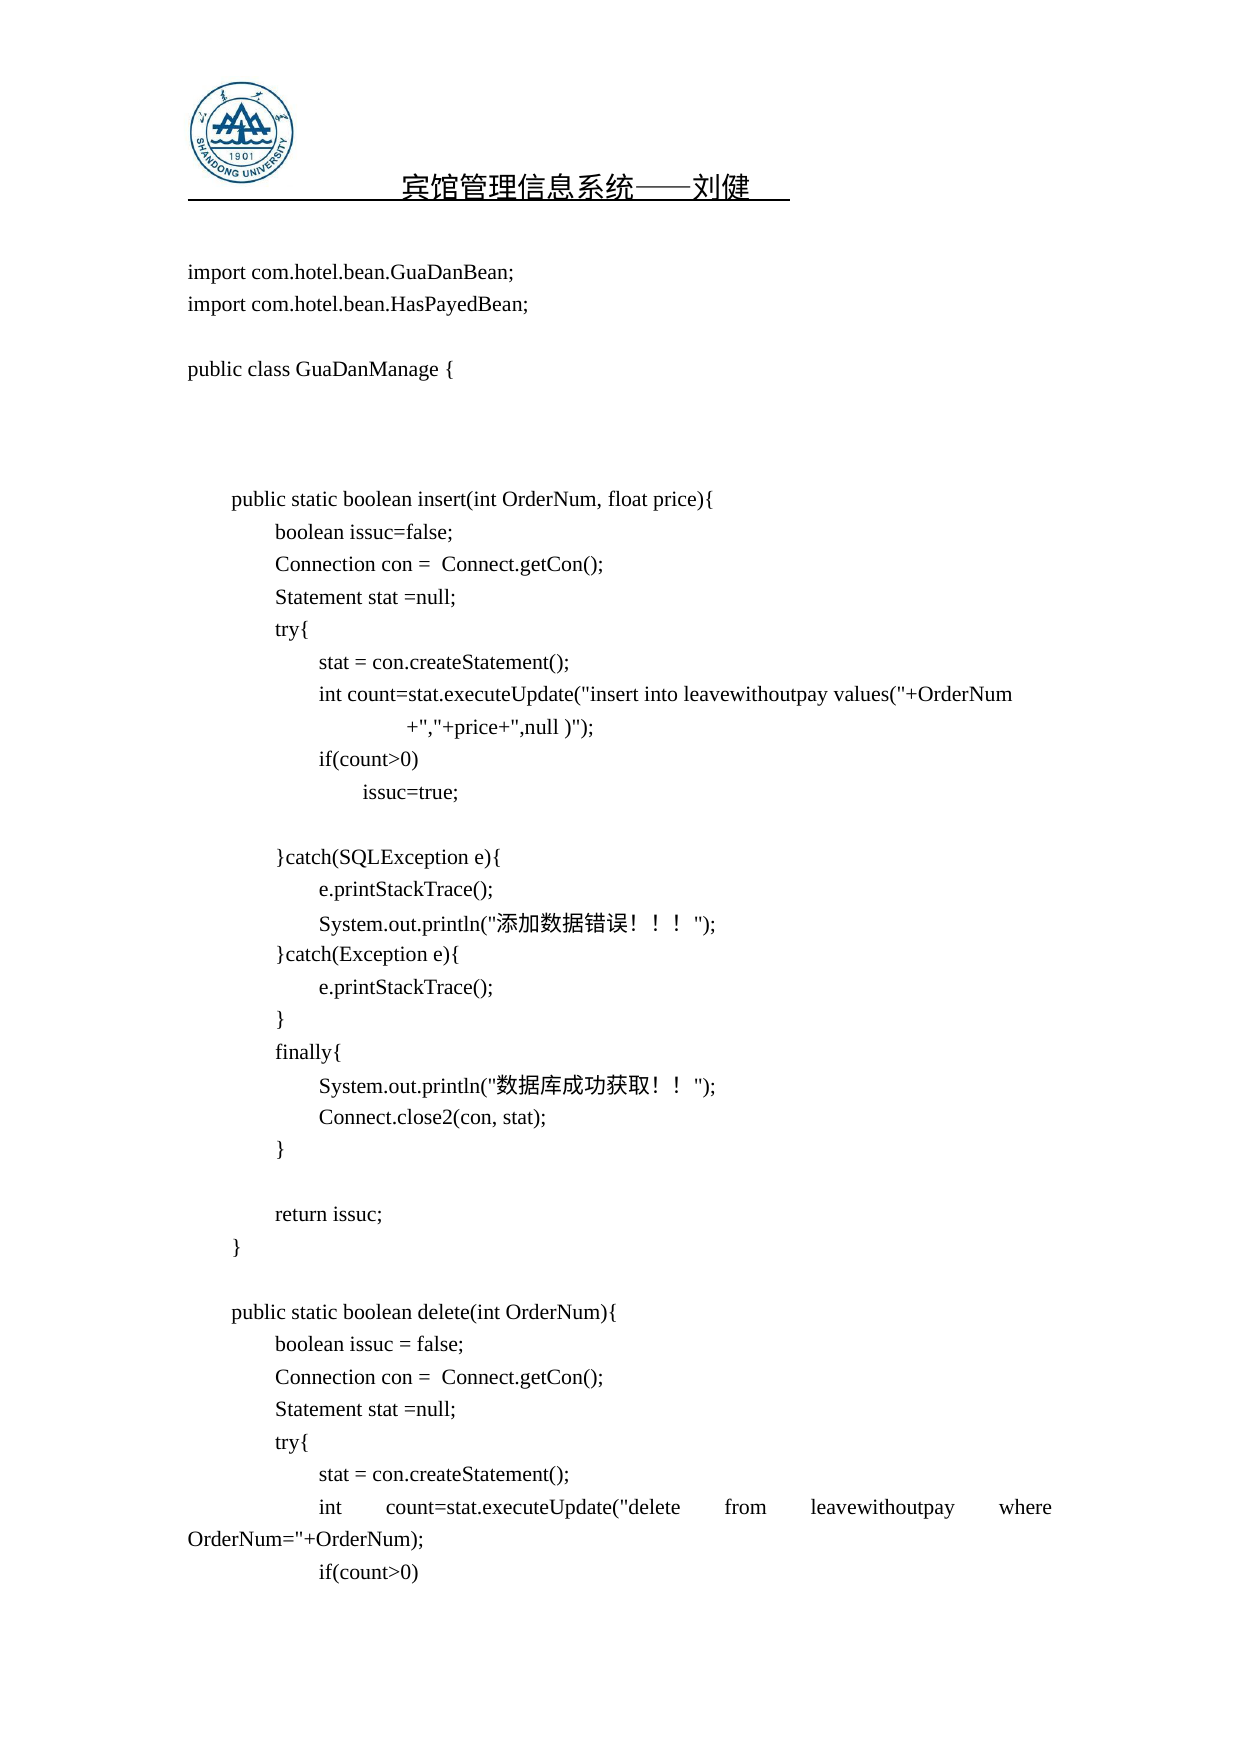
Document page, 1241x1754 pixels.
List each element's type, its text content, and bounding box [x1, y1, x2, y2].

picture [183, 76, 300, 189]
text Connect.close2(con, stat); [187, 1100, 1053, 1133]
text int count=stat.executeUpdate("delete from leavewithoutpay where OrderNum="+OrderNum); [187, 1490, 1053, 1555]
text e.printStackTrace(); [187, 873, 1053, 905]
text return issuc; [187, 1198, 1053, 1230]
text int count=stat.executeUpdate("insert into leavewithoutpay values("+OrderNum [187, 678, 1053, 710]
text finally{ [187, 1035, 1053, 1068]
text try{ [187, 613, 1053, 645]
text if(count>0) [187, 743, 1053, 775]
text if(count>0) [187, 1555, 1053, 1588]
text }catch(Exception e){ [187, 938, 1053, 970]
text } [187, 1133, 1053, 1165]
text stat = con.createStatement(); [187, 645, 1053, 678]
text Connection con = Connect.getCon(); [187, 548, 1053, 580]
text public static boolean delete(int OrderNum){ [187, 1295, 1053, 1328]
text try{ [187, 1425, 1053, 1458]
text } [187, 1230, 1053, 1263]
text import com.hotel.bean.GuaDanBean; [187, 255, 1053, 288]
text import com.hotel.bean.HasPayedBean; [187, 288, 1053, 320]
text } [187, 1003, 1053, 1035]
text +","+price+",null )"); [187, 710, 1053, 743]
text boolean issuc = false; [187, 1328, 1053, 1360]
text Statement stat =null; [187, 580, 1053, 613]
text stat = con.createStatement(); [187, 1458, 1053, 1490]
text public static boolean insert(int OrderNum, float price){ [187, 483, 1053, 515]
text Connection con = Connect.getCon(); [187, 1360, 1053, 1393]
text System.out.println("添加数据错误！！！"); [187, 905, 1053, 938]
text public class GuaDanManage { [187, 353, 1053, 385]
text e.printStackTrace(); [187, 970, 1053, 1003]
text }catch(SQLException e){ [187, 840, 1053, 873]
text issuc=true; [187, 775, 1053, 808]
text boolean issuc=false; [187, 515, 1053, 548]
text System.out.println("数据库成功获取！！"); [187, 1068, 1053, 1100]
text Statement stat =null; [187, 1393, 1053, 1425]
